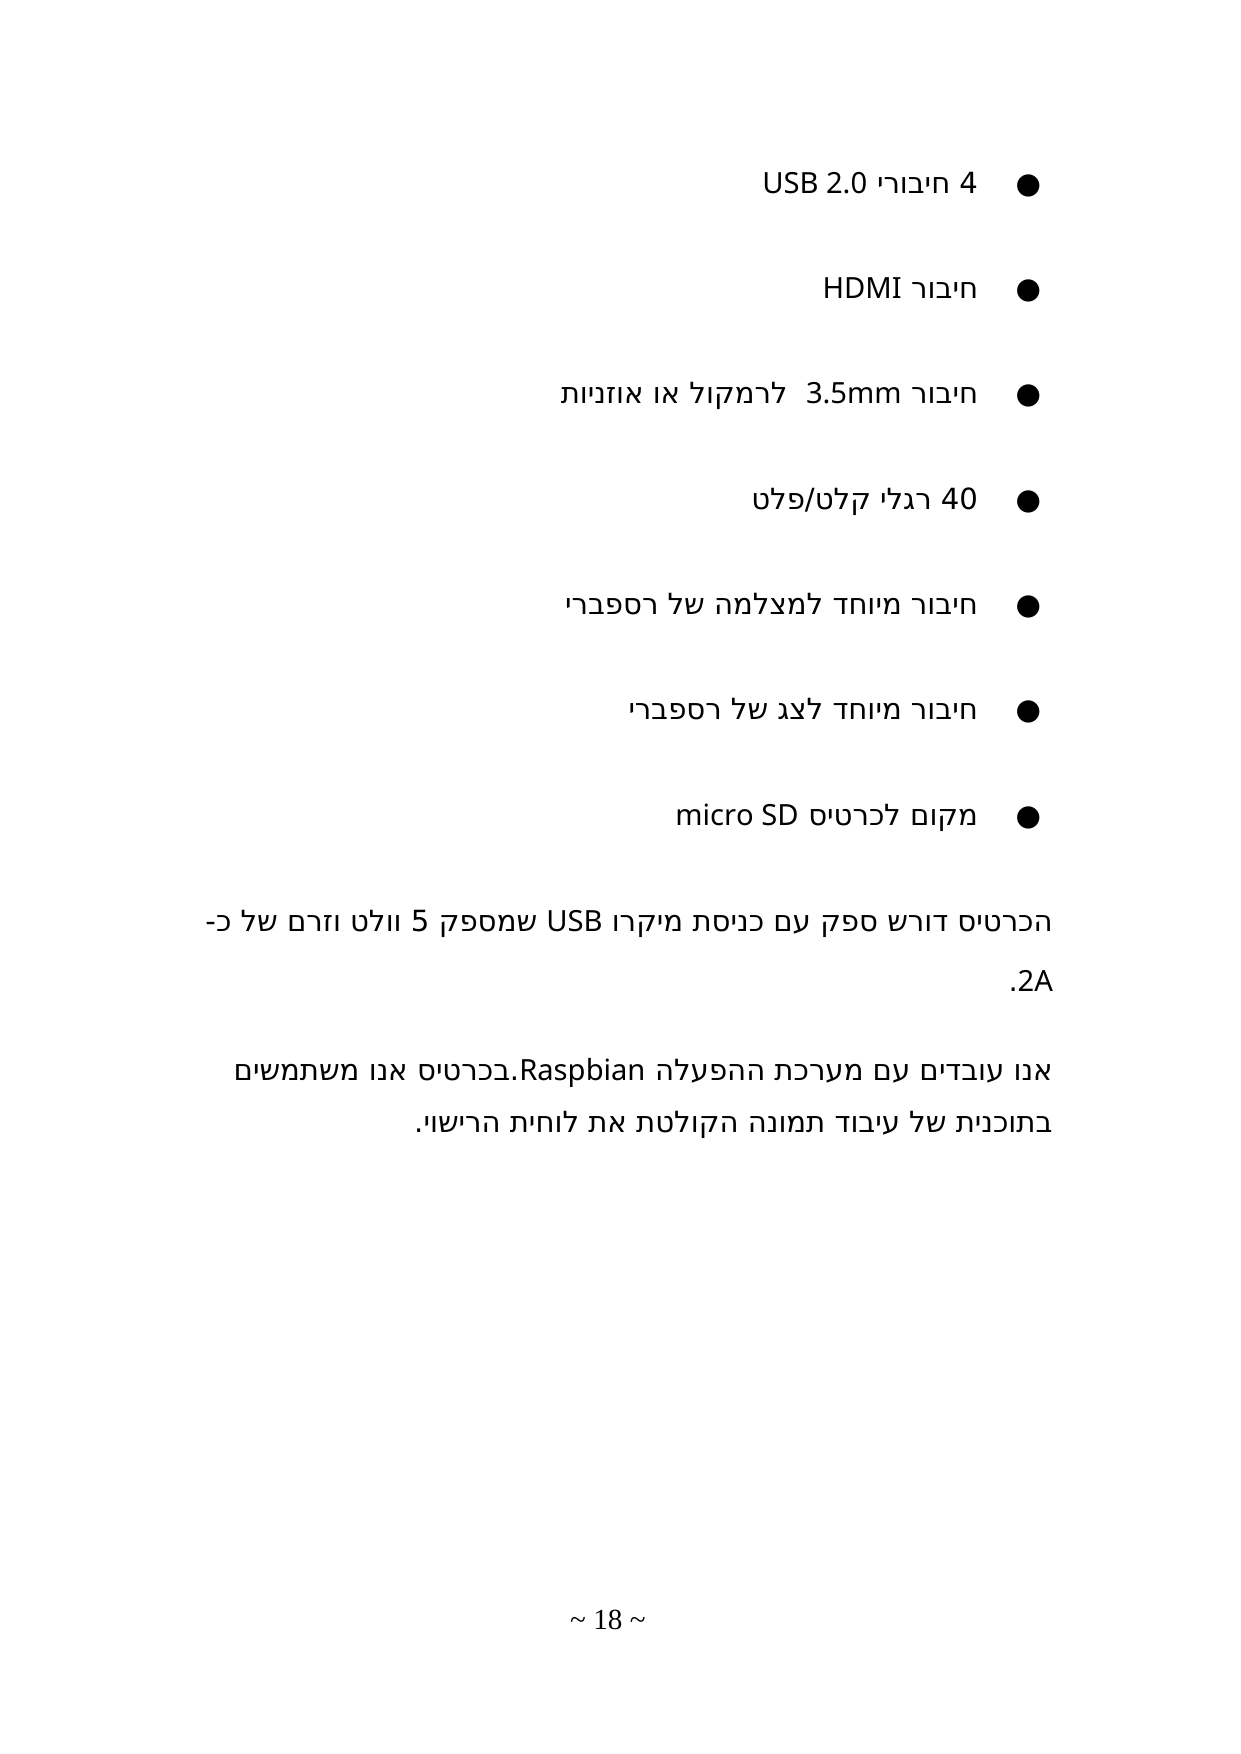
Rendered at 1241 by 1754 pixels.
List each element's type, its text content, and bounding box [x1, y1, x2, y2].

list 4 חיבורי USB 2.0 [162, 150, 1016, 210]
list חיבור מיוחד לצג של רספברי [162, 677, 1016, 736]
list חיבור מיוחד למצלמה של רספברי [162, 571, 1016, 631]
text הכרטיס דורש ספק עם כניסת מיקרו USB שמספק 5 וולט וזרם של כ-2A. [162, 901, 1053, 1000]
list חיבור 3.5mm לרמקול או אוזניות [162, 361, 1016, 420]
list מקום לכרטיס micro SD [162, 782, 1016, 842]
text אנו עובדים עם מערכת ההפעלה Raspbian.בכרטיס אנו משתמשים בתוכנית של עיבוד תמונה הקולטת את לוחית הרישוי. [162, 1049, 1053, 1139]
list 40 רגלי קלט/פלט [162, 466, 1016, 526]
list חיבור HDMI [162, 255, 1016, 315]
